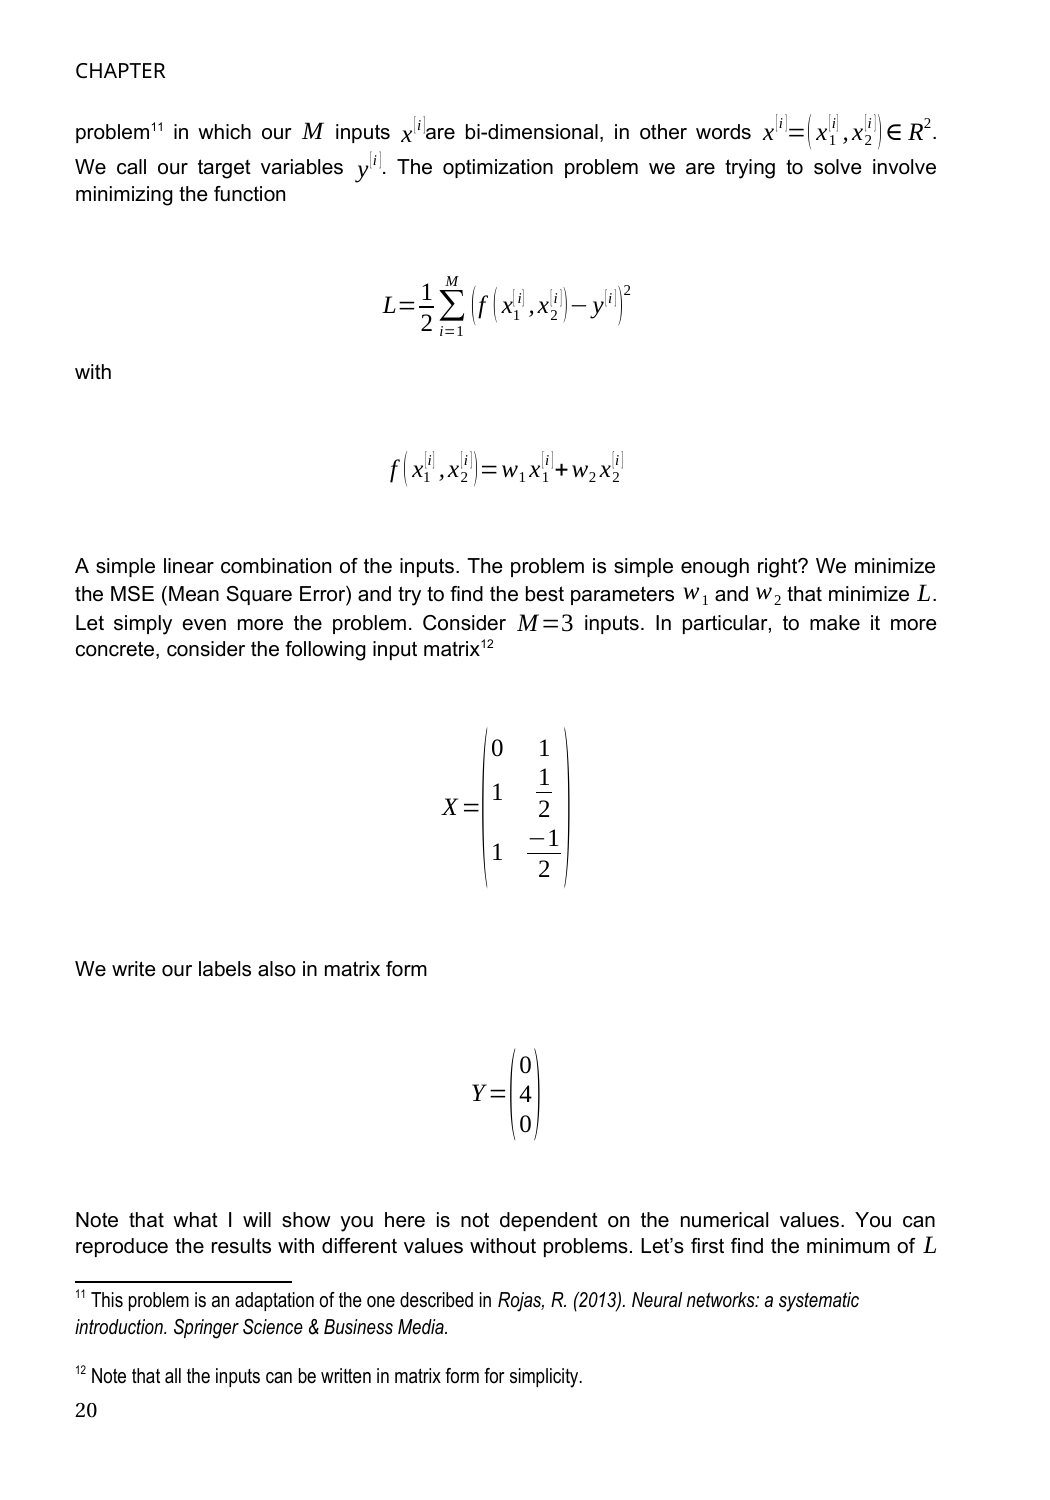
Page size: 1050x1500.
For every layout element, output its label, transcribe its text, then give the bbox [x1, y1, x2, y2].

text with [75, 360, 937, 384]
text A simple linear combination of the inputs. The problem is simple enough right? We minimize the MSE (Mean Square Error) and try to find the best parameters and that minimize . Let simply even more the problem. Consider inputs. In particular, to make it more concrete, consider the following input matrix [75, 554, 937, 661]
text We write our labels also in matrix form [75, 957, 937, 981]
